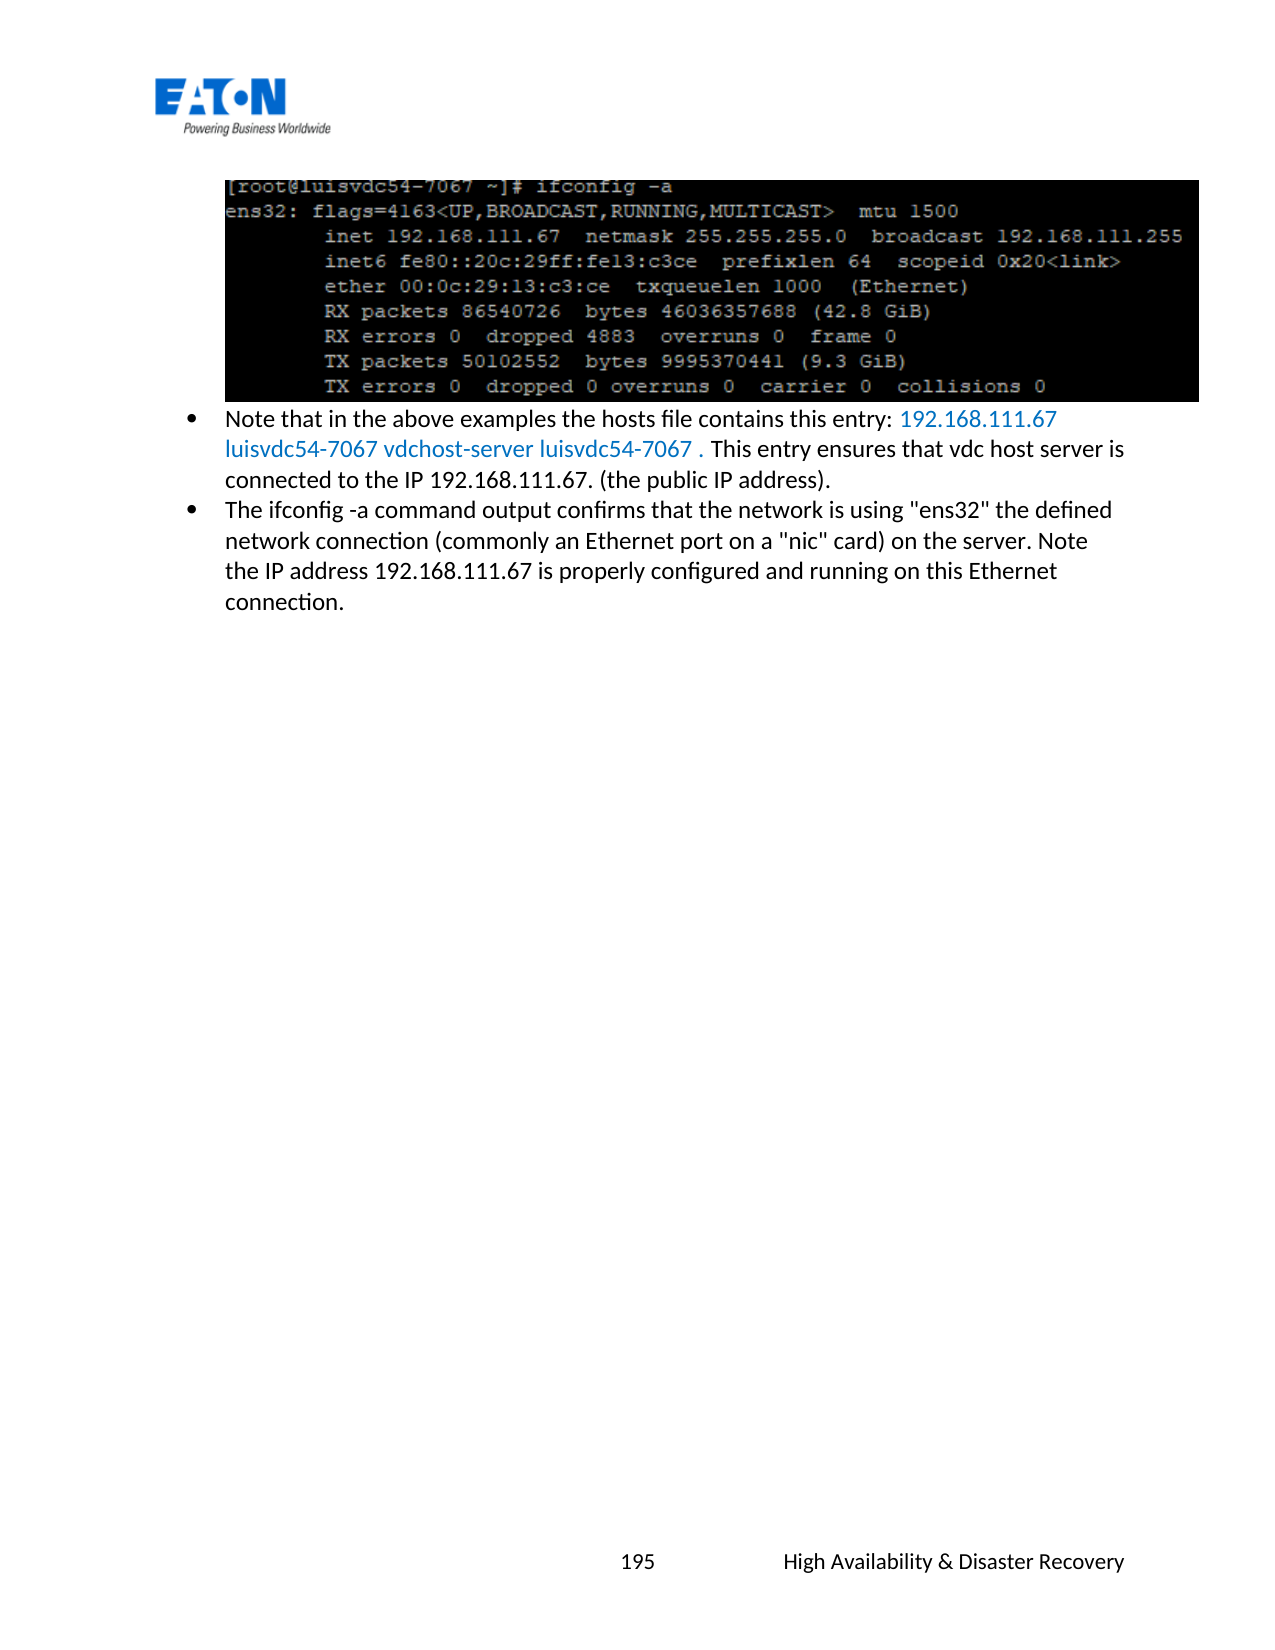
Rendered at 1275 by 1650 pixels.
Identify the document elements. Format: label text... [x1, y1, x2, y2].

text Note that in the above examples the hosts file contains this entry: 192.168.111.67 luisvdc54-7067 vdchost-server luisvdc54-7067 . This entry ensures that vdc host server is connected to the IP 192.168.111.67. (the public IP address). [187, 403, 1125, 494]
text The ifconfig -a command output confirms that the network is using "ens32" the defined network connection (commonly an Ethernet port on a "nic" card) on the server. Note the IP address 192.168.111.67 is properly configured and running on this Ethernet connection. [187, 494, 1125, 616]
picture [225, 180, 1199, 402]
picture [150, 75, 337, 140]
